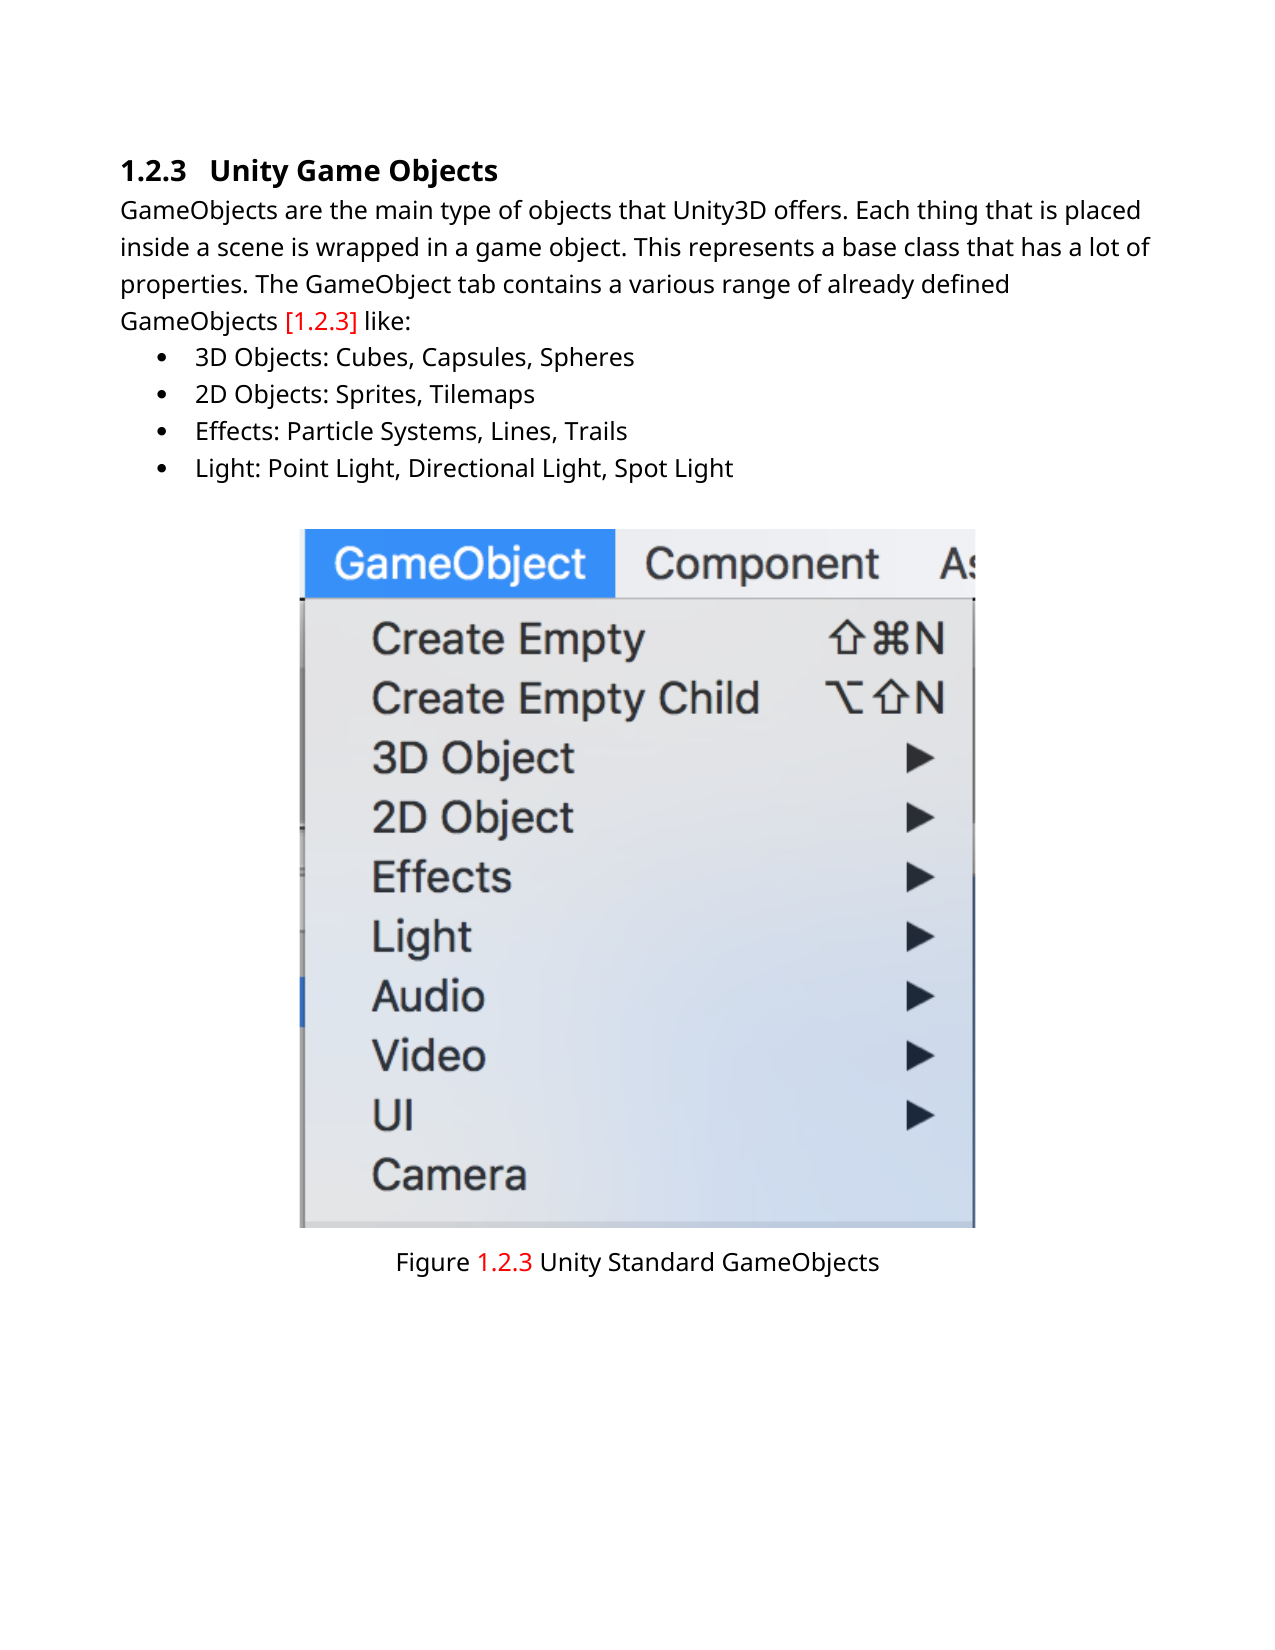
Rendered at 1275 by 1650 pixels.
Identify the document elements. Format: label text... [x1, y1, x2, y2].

subtitle 1.2.3 Unity Game Objects [120, 150, 1155, 190]
list Light: Point Light, Directional Light, Spot Light [157, 450, 1155, 484]
text Figure 1.2.3 Unity Standard GameObjects [120, 1244, 1155, 1278]
text GameObjects are the main type of objects that Unity3D offers. Each thing that is placed inside a scene is wrapped in a game object. This represents a base class that has a lot of properties. The GameObject tab contains a various range of already defined GameObjects [1.2.3] like: [120, 193, 1155, 337]
list Effects: Particle Systems, Lines, Trails [157, 413, 1155, 447]
list 2D Objects: Sprites, Tilemaps [157, 377, 1155, 411]
picture [299, 529, 976, 1228]
list 3D Objects: Cubes, Capsules, Spheres [157, 340, 1155, 374]
